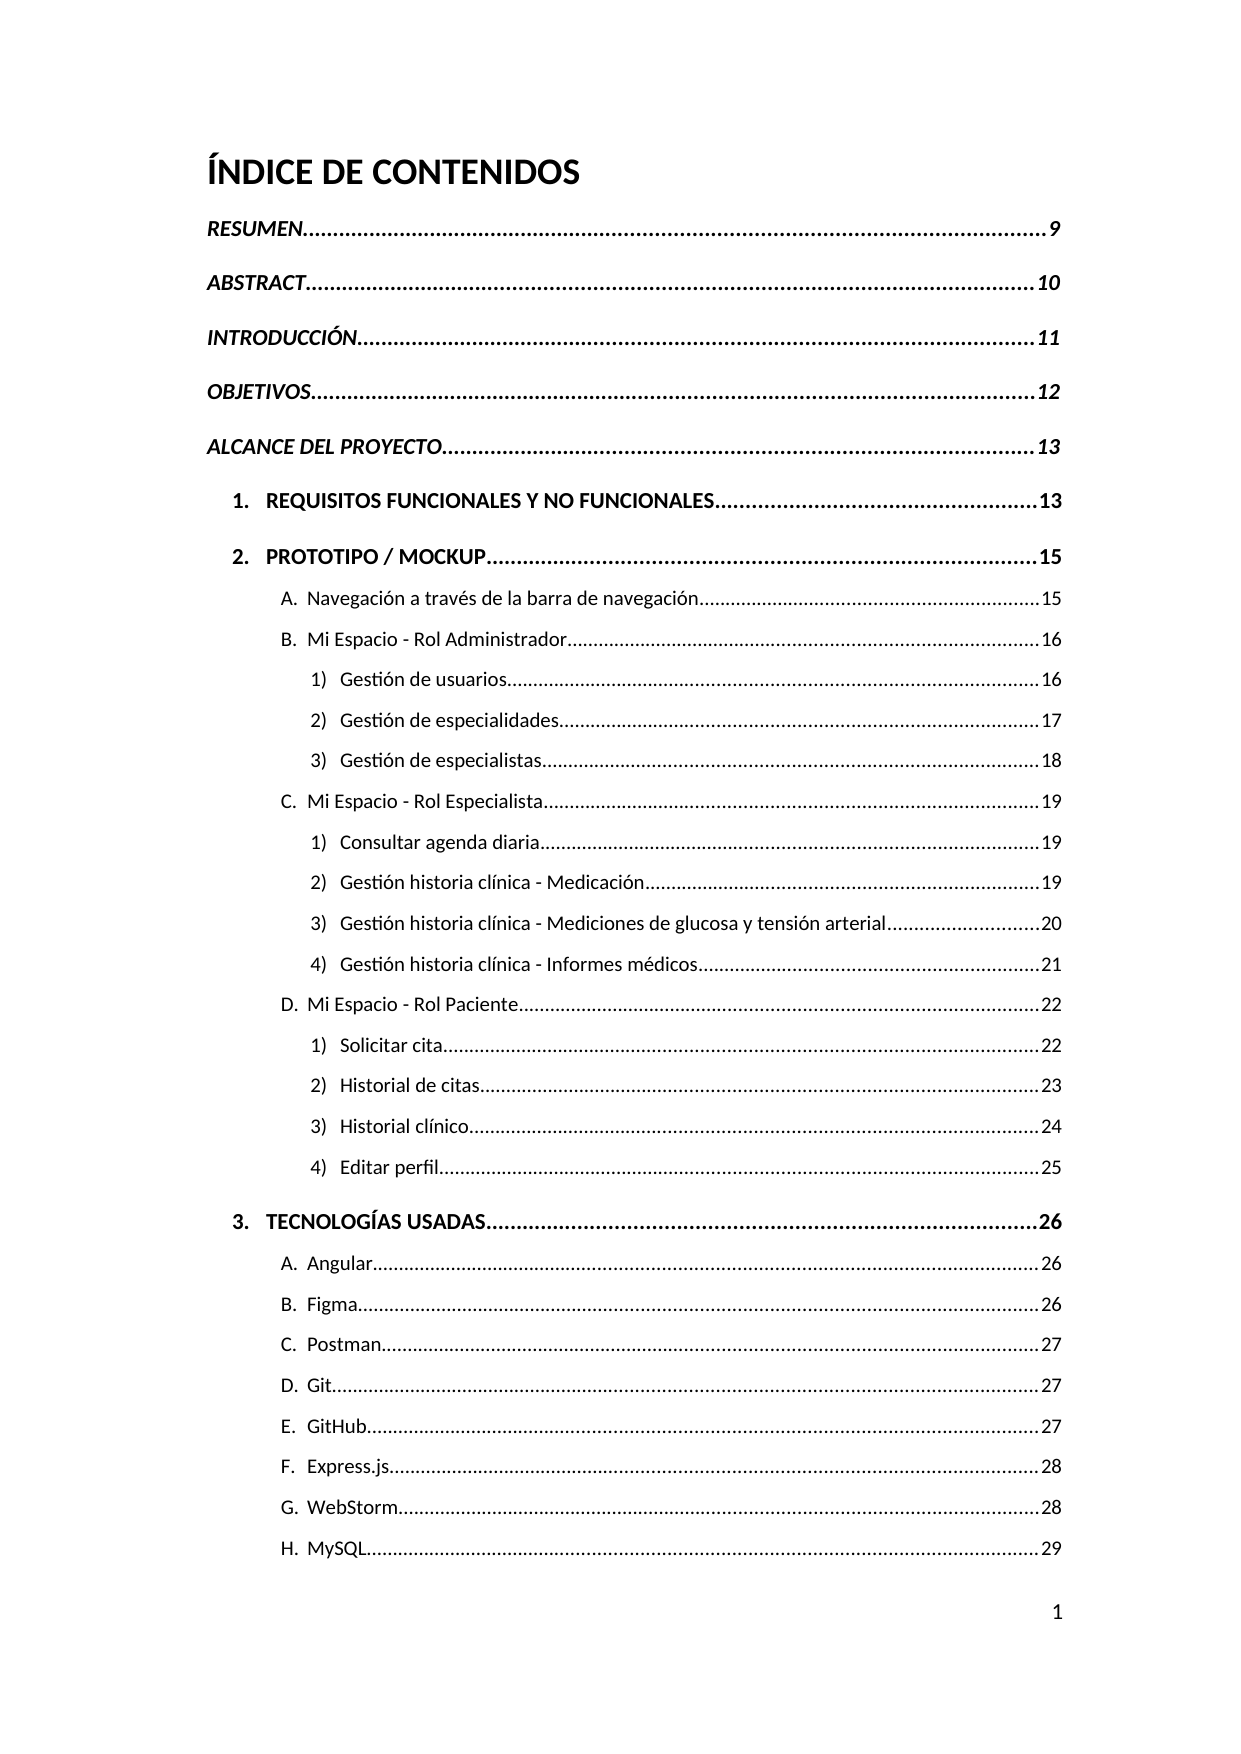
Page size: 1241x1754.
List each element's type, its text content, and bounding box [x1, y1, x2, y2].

text 4) Gestión historia clínica - Informes médicos 21 [310, 951, 1063, 976]
text 2. PROTOTIPO / MOCKUP 15 [232, 542, 1063, 570]
text F. Express.js 28 [281, 1453, 1063, 1479]
text B. Figma 26 [281, 1291, 1063, 1316]
text 3) Gestión de especialistas 18 [310, 748, 1063, 773]
text 3. TECNOLOGÍAS USADAS 26 [232, 1207, 1063, 1235]
text 3) Gestión historia clínica - Mediciones de glucosa y tensión arterial 20 [310, 910, 1063, 936]
text 4) Editar perfil 25 [310, 1154, 1063, 1179]
text 1) Gestión de usuarios 16 [310, 666, 1063, 692]
text C. Postman 27 [281, 1332, 1063, 1357]
text RESUMEN 9 [207, 214, 1063, 242]
text G. WebStorm 28 [281, 1494, 1063, 1519]
text A. Angular 26 [281, 1250, 1063, 1276]
text D. Mi Espacio - Rol Paciente 22 [281, 991, 1063, 1017]
text INTRODUCCIÓN 11 [207, 323, 1063, 351]
text 2) Historial de citas 23 [310, 1073, 1063, 1098]
text A. Navegación a través de la barra de navegación 15 [281, 585, 1063, 611]
text H. MySQL 29 [281, 1535, 1063, 1560]
text B. Mi Espacio - Rol Administrador 16 [281, 626, 1063, 651]
text ABSTRACT 10 [207, 268, 1063, 296]
text 1) Solicitar cita 22 [310, 1032, 1063, 1057]
text 2) Gestión historia clínica - Medicación 19 [310, 869, 1063, 895]
text 2) Gestión de especialidades 17 [310, 707, 1063, 732]
text 1) Consultar agenda diaria 19 [310, 829, 1063, 854]
text D. Git 27 [281, 1372, 1063, 1398]
text OBJETIVOS 12 [207, 377, 1063, 405]
text C. Mi Espacio - Rol Especialista 19 [281, 788, 1063, 814]
text 1. REQUISITOS FUNCIONALES Y NO FUNCIONALES 13 [232, 486, 1063, 514]
text E. GitHub 27 [281, 1413, 1063, 1438]
text ALCANCE DEL PROYECTO 13 [207, 432, 1063, 460]
text ÍNDICE DE CONTENIDOS [207, 148, 1063, 193]
text 3) Historial clínico 24 [310, 1113, 1063, 1139]
